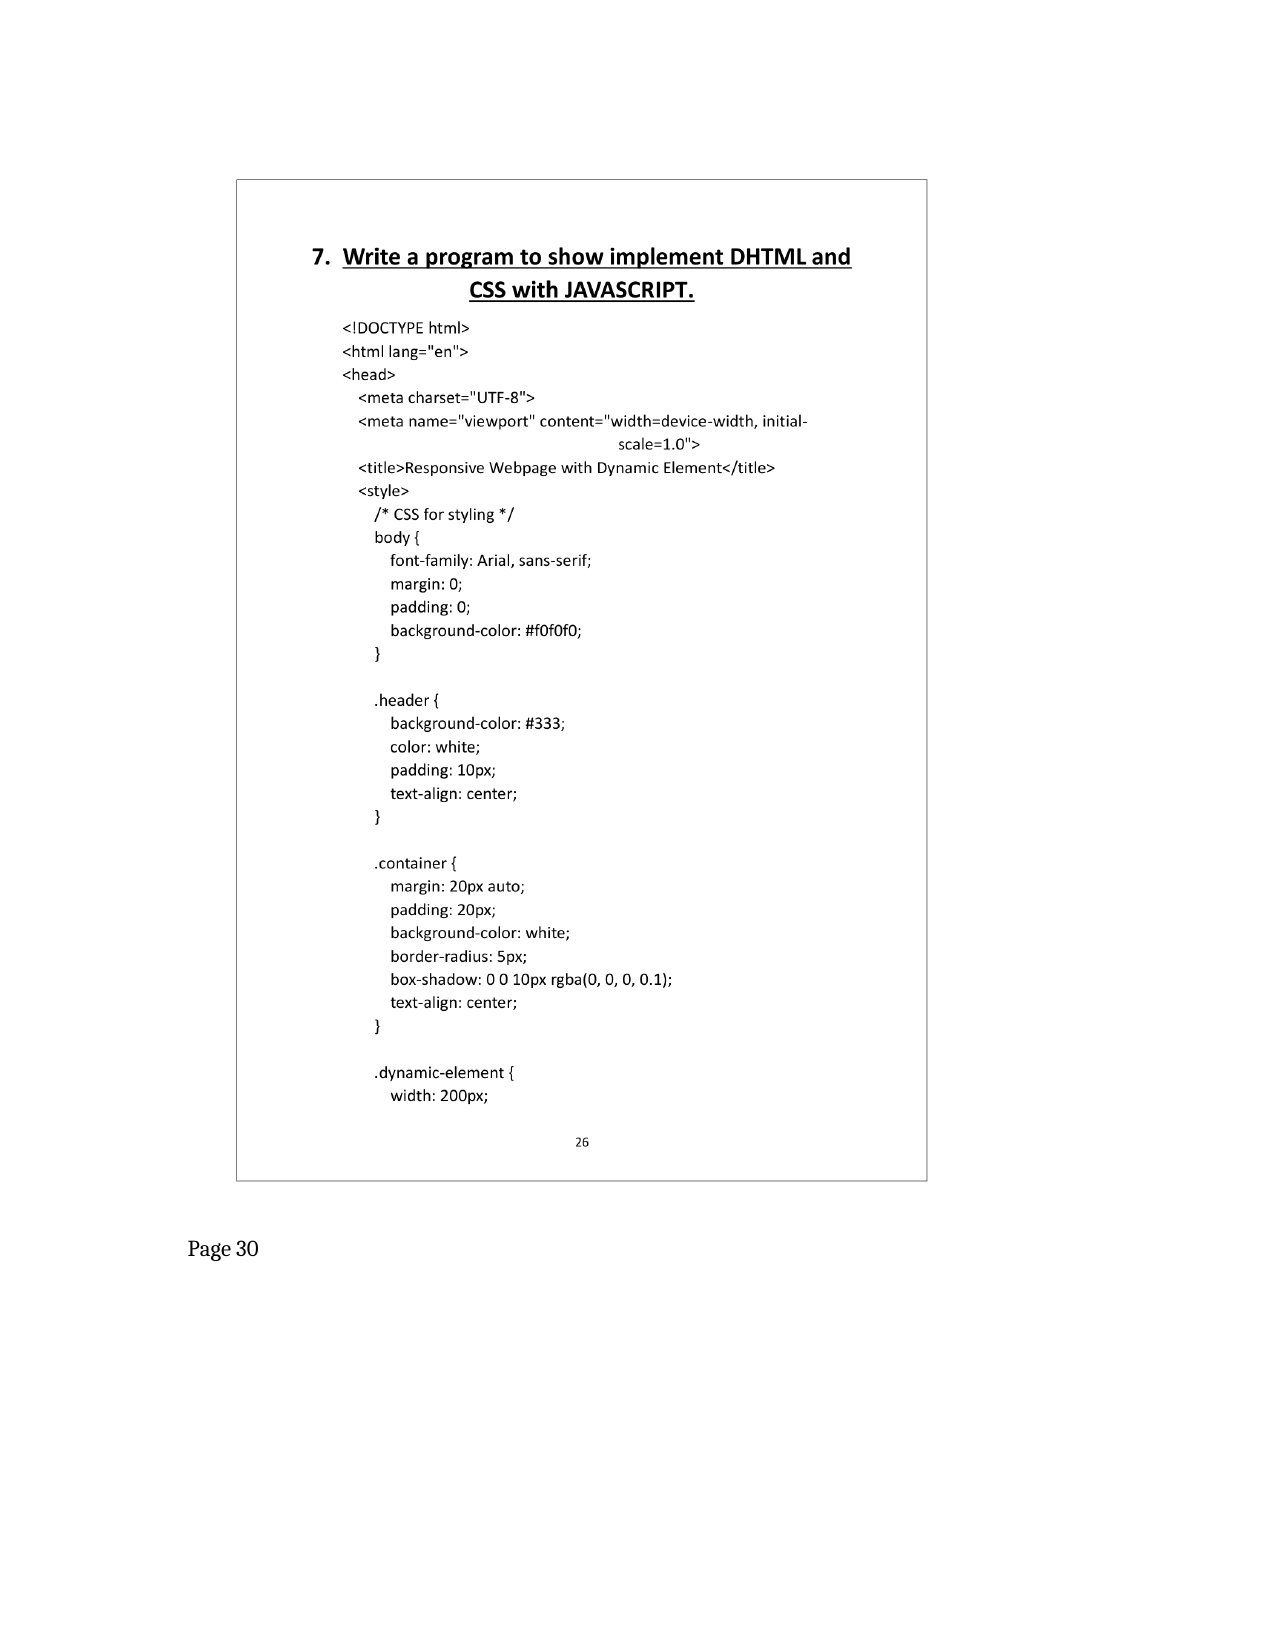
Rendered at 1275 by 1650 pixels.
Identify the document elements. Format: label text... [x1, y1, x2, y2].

picture [206, 150, 957, 1211]
text Page 30 [187, 1236, 1087, 1262]
